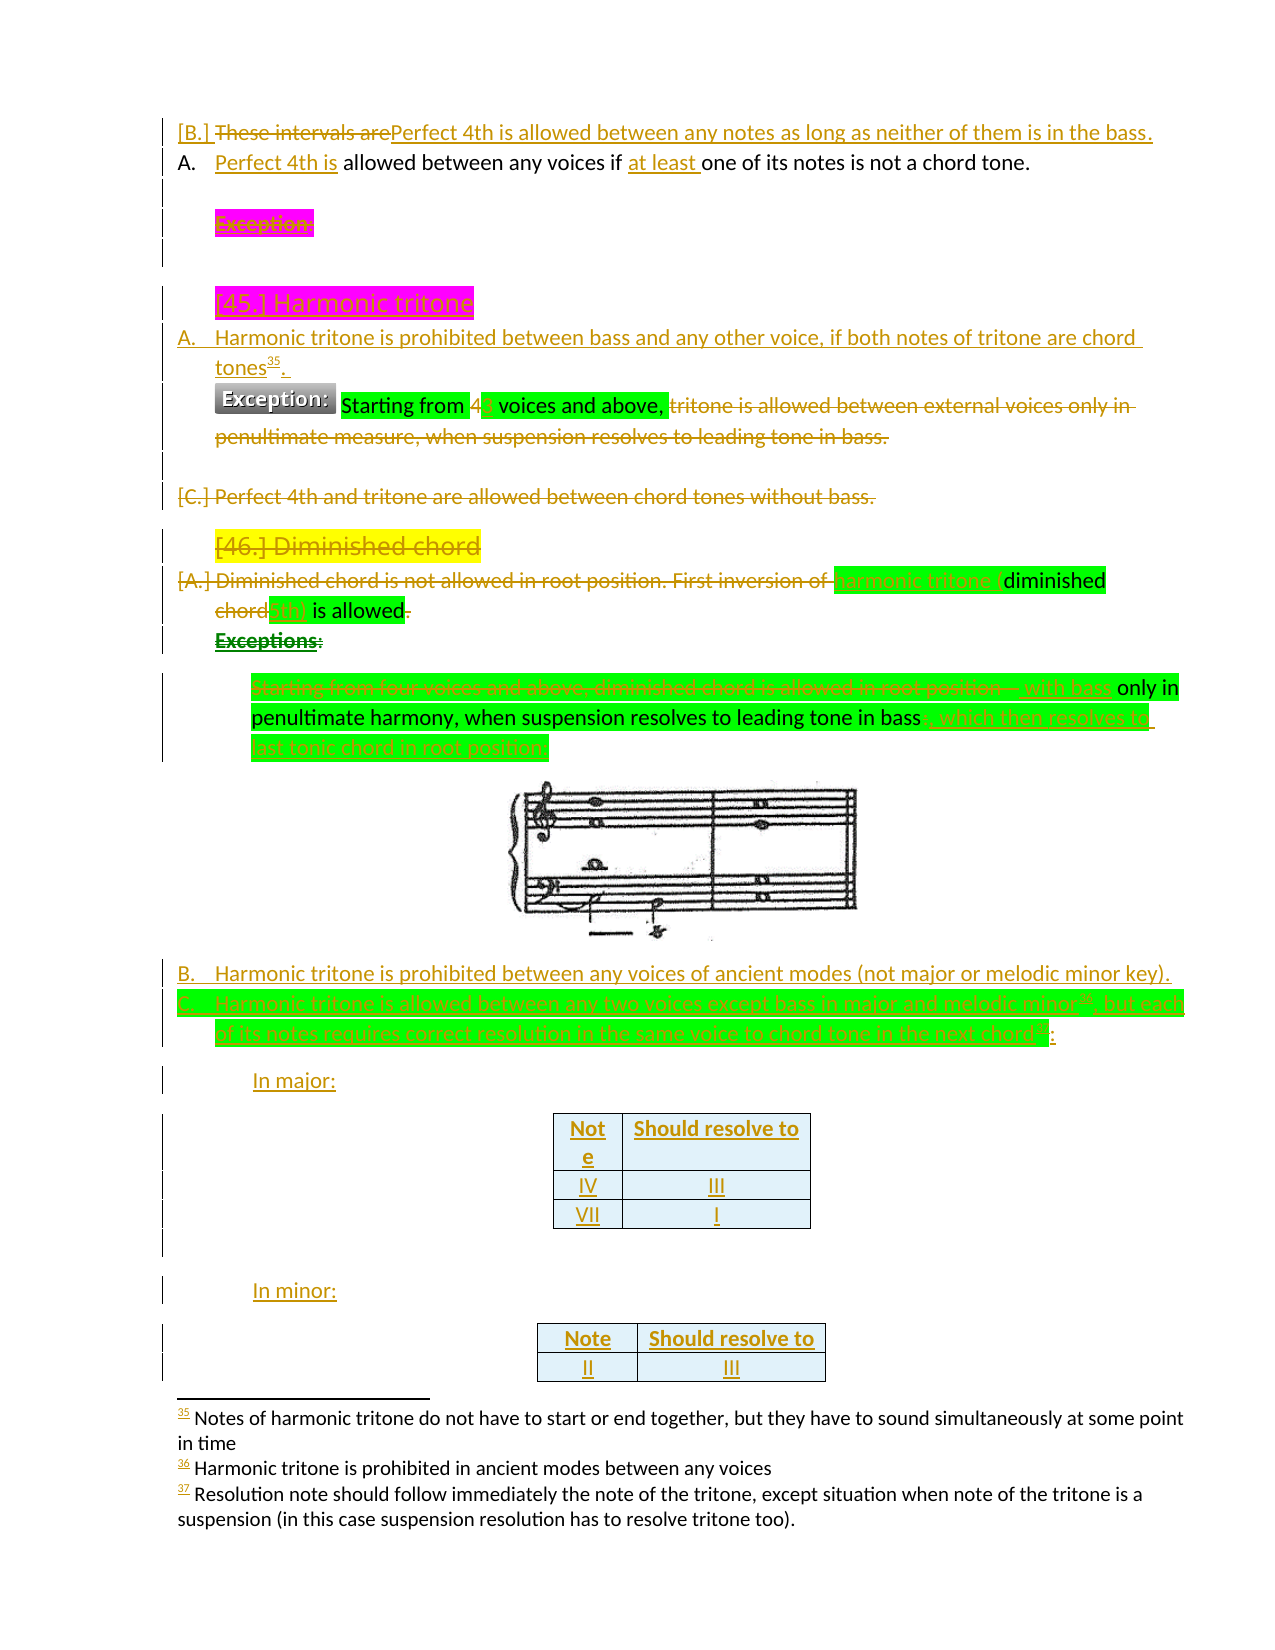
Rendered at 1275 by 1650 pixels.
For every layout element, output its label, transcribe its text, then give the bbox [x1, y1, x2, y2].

list Starting from voices and above, [215, 383, 1186, 450]
list diminished is allowed [177, 566, 1186, 624]
picture [214, 383, 337, 414]
list allowed between any voices if one of its notes is not a chord tone. [177, 148, 1186, 176]
picture [505, 780, 859, 941]
text only in penultimate harmony, when suspension resolves to leading tone in bass [251, 673, 1186, 762]
